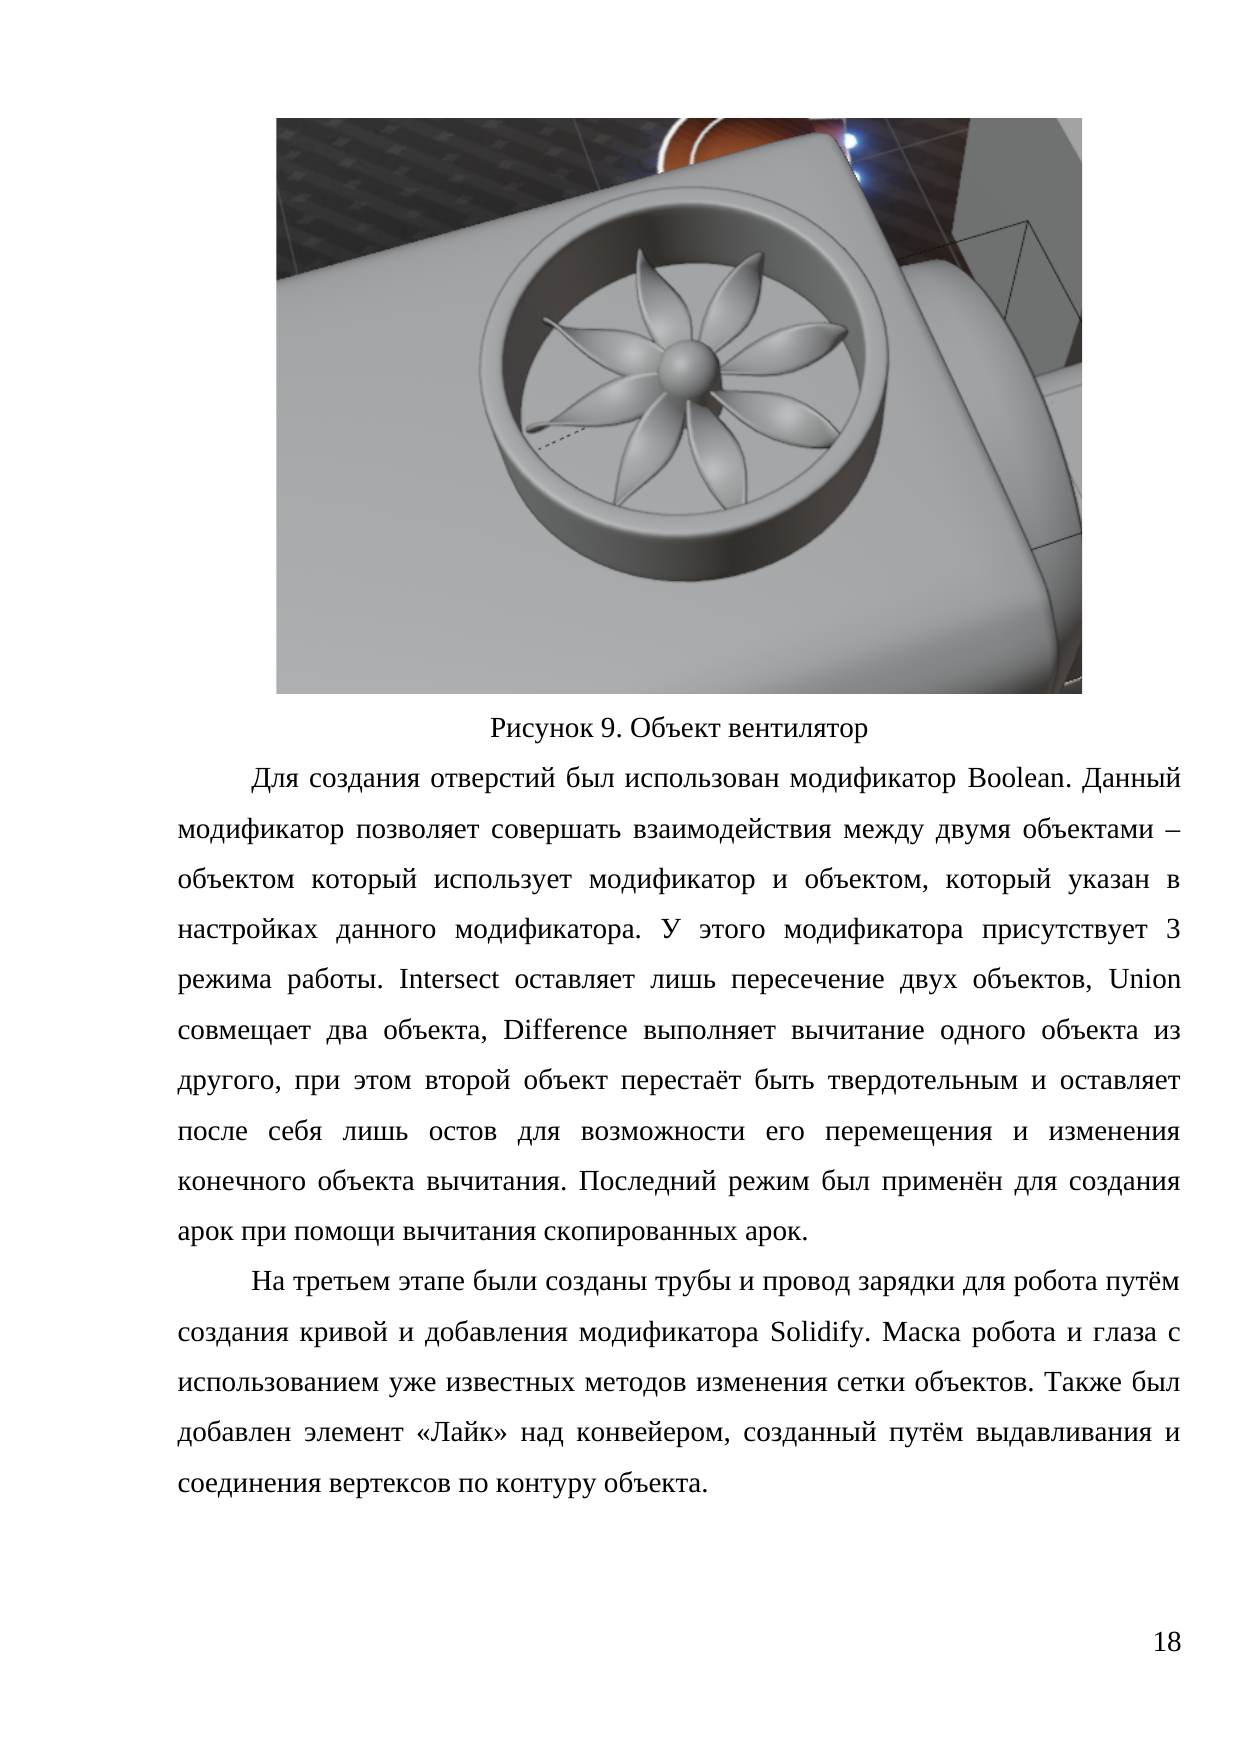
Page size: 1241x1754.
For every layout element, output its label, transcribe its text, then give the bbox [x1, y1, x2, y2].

text На третьем этапе были созданы трубы и провод зарядки для робота путём создания кривой и добавления модификатора Solidify. Маска робота и глаза с использованием уже известных методов изменения сетки объектов. Также был добавлен элемент «Лайк» над конвейером, созданный путём выдавливания и соединения вертексов по контуру объекта. [177, 1263, 1181, 1498]
text Рисунок 9. Объект вентилятор [177, 710, 1181, 744]
text Для создания отверстий был использован модификатор Boolean. Данный модификатор позволяет совершать взаимодействия между двумя объектами – объектом который использует модификатор и объектом, который указан в настройках данного модификатора. У этого модификатора присутствует 3 режима работы. Intersect оставляет лишь пересечение двух объектов, Union совмещает два объекта, Difference выполняет вычитание одного объекта из другого, при этом второй объект перестаёт быть твердотельным и оставляет после себя лишь остов для возможности его перемещения и изменения конечного объекта вычитания. Последний режим был применён для создания арок при помощи вычитания скопированных арок. [177, 760, 1181, 1247]
picture [276, 118, 1083, 694]
